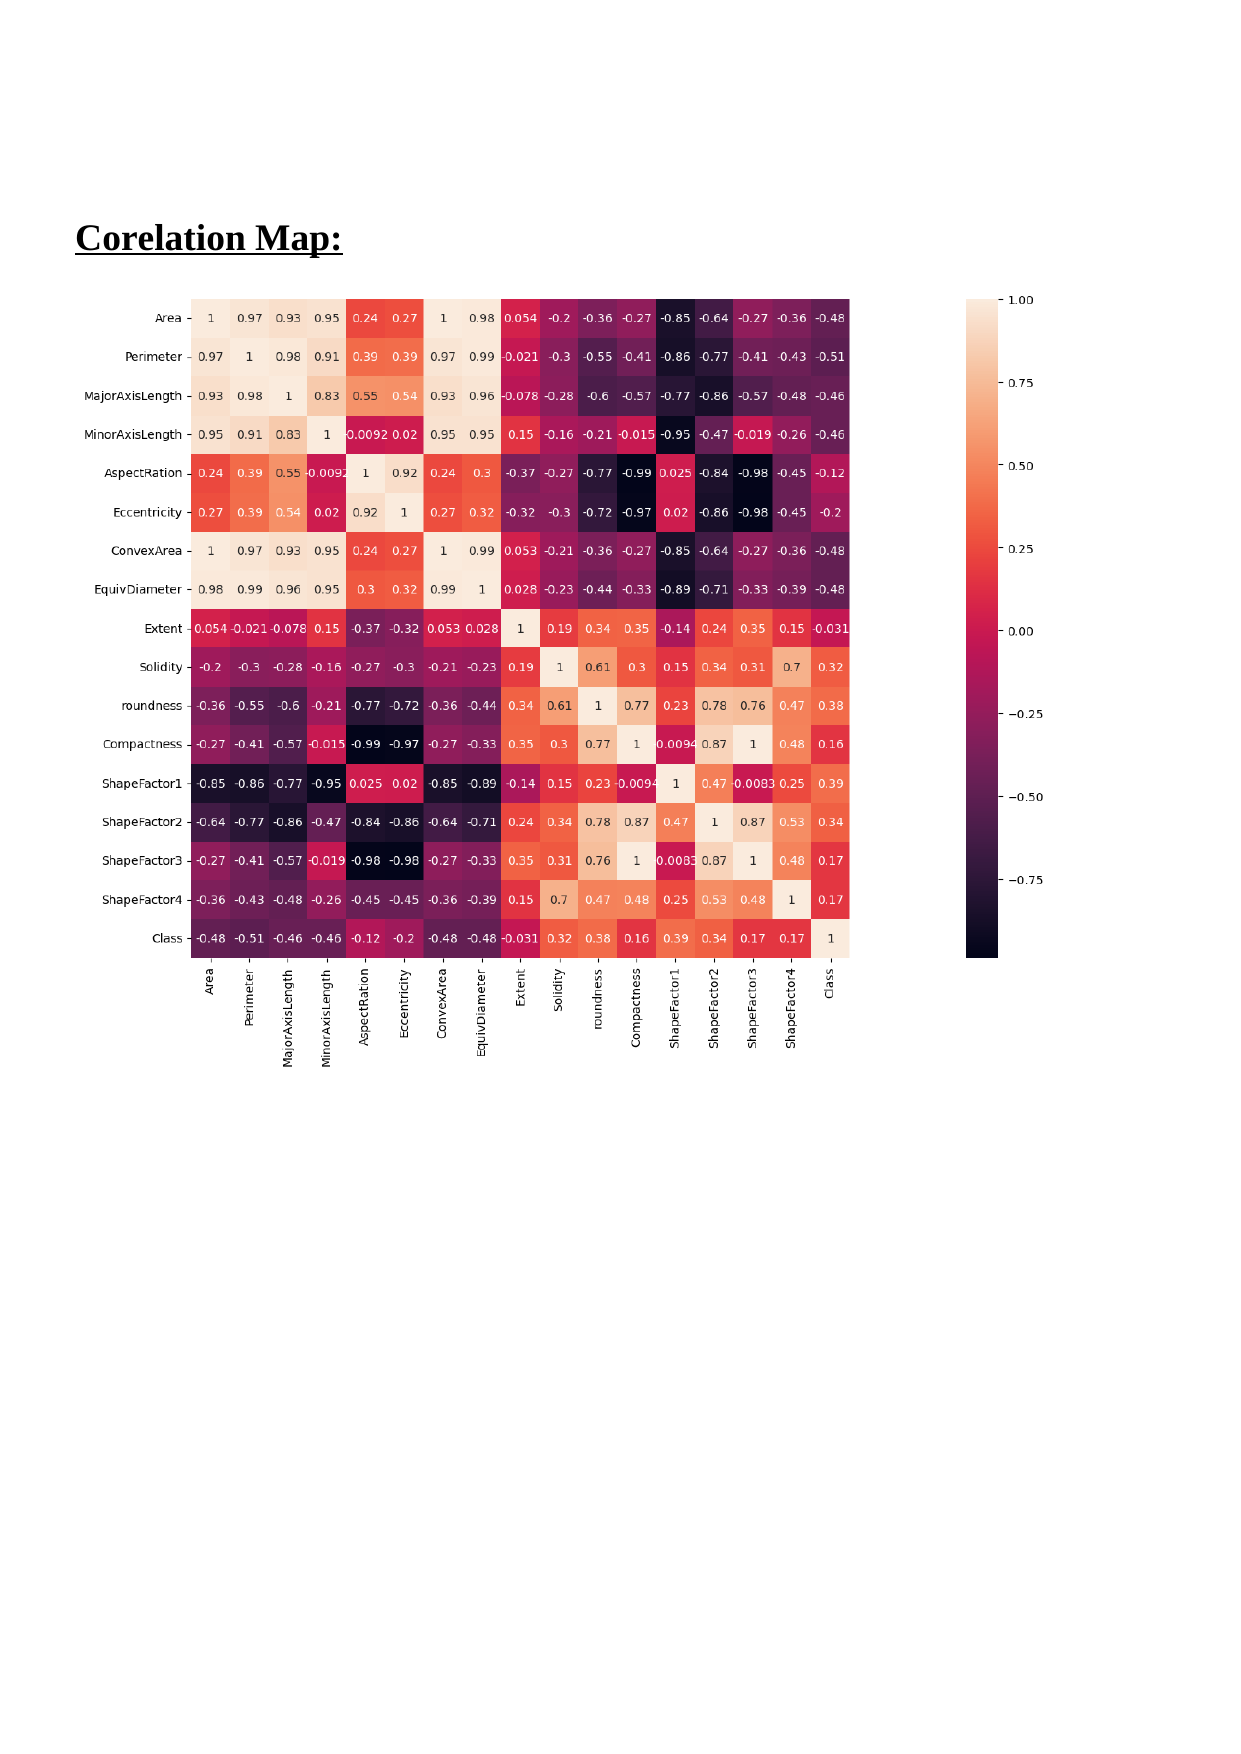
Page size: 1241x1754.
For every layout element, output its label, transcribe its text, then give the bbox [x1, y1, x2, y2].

picture [75, 286, 1050, 1073]
text Corelation Map: [75, 216, 1165, 259]
